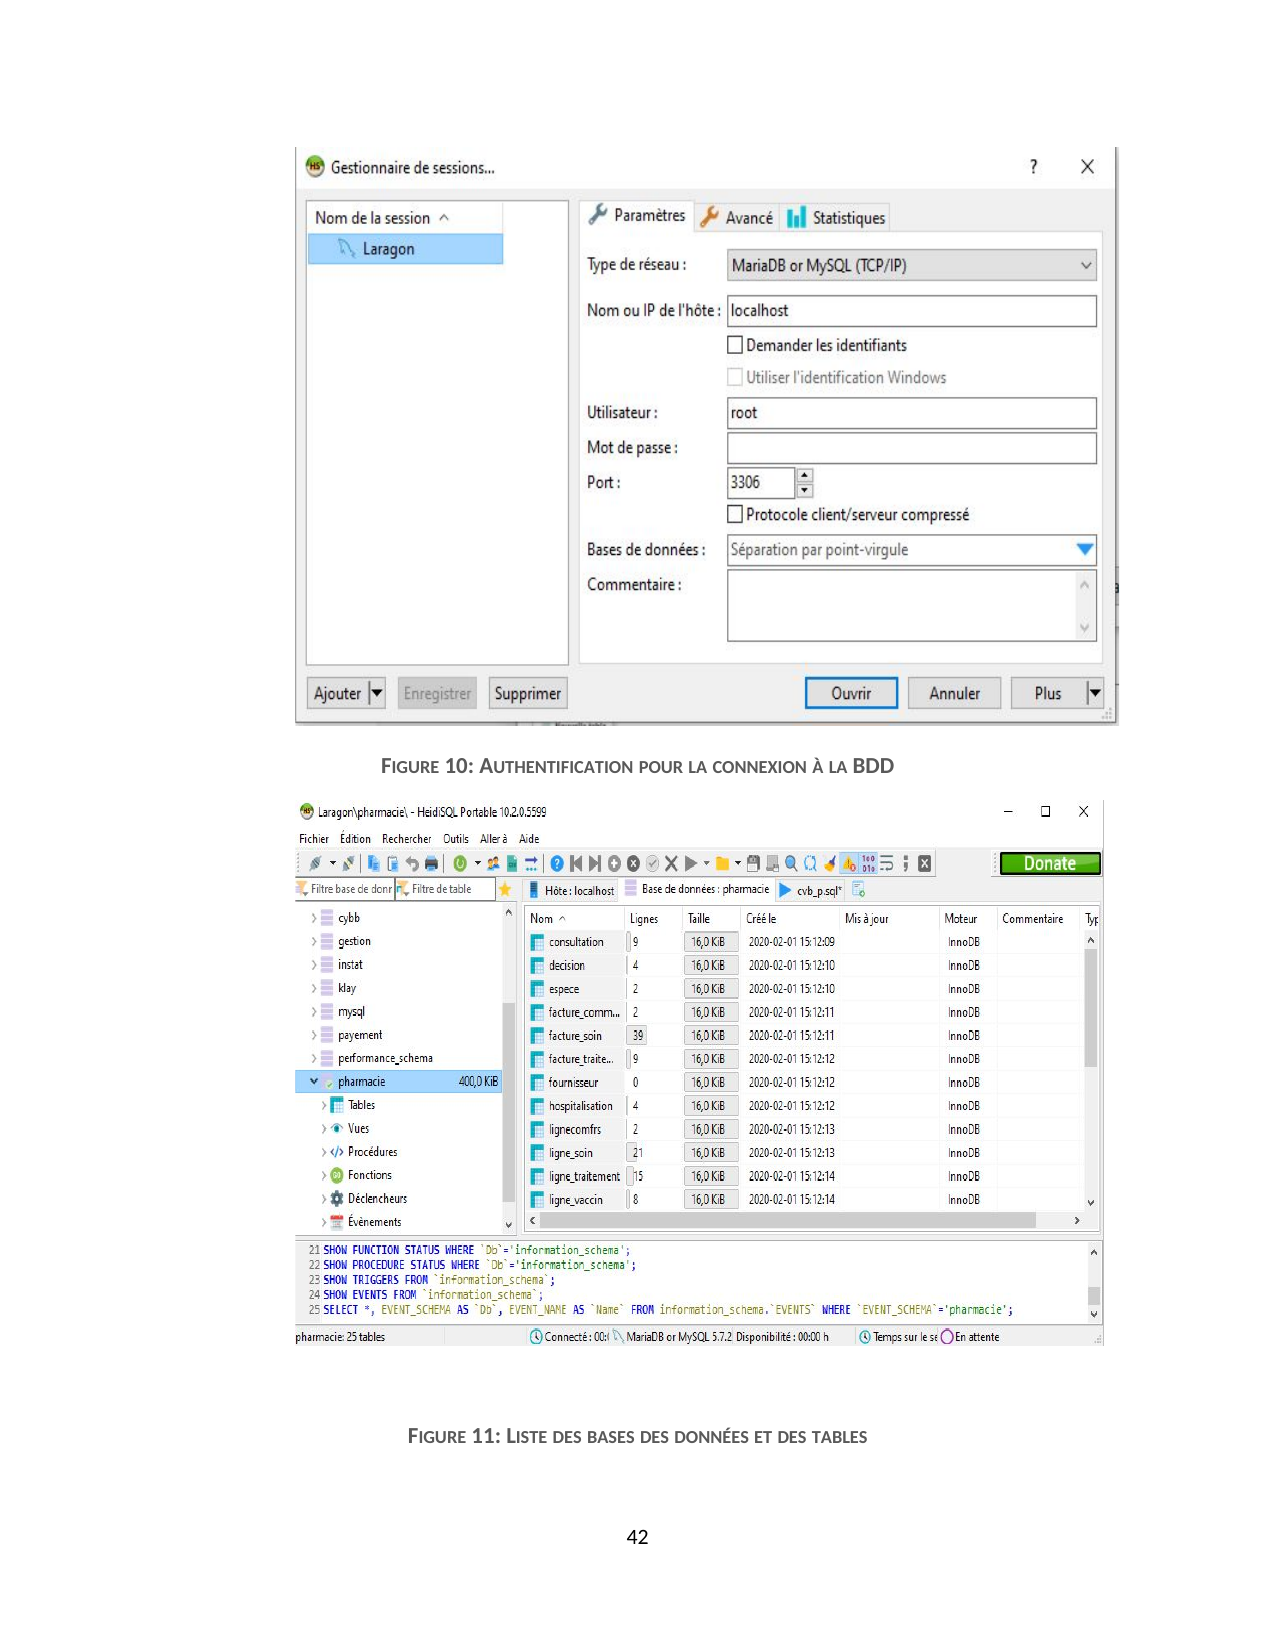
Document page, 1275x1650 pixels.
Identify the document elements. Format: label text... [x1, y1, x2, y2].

picture [295, 800, 1104, 1346]
picture [295, 147, 1120, 726]
text Figure 11: Liste des bases des données et des tables [148, 1421, 1127, 1449]
text Figure 10: Authentification pour la connexion à la BDD [148, 752, 1127, 780]
